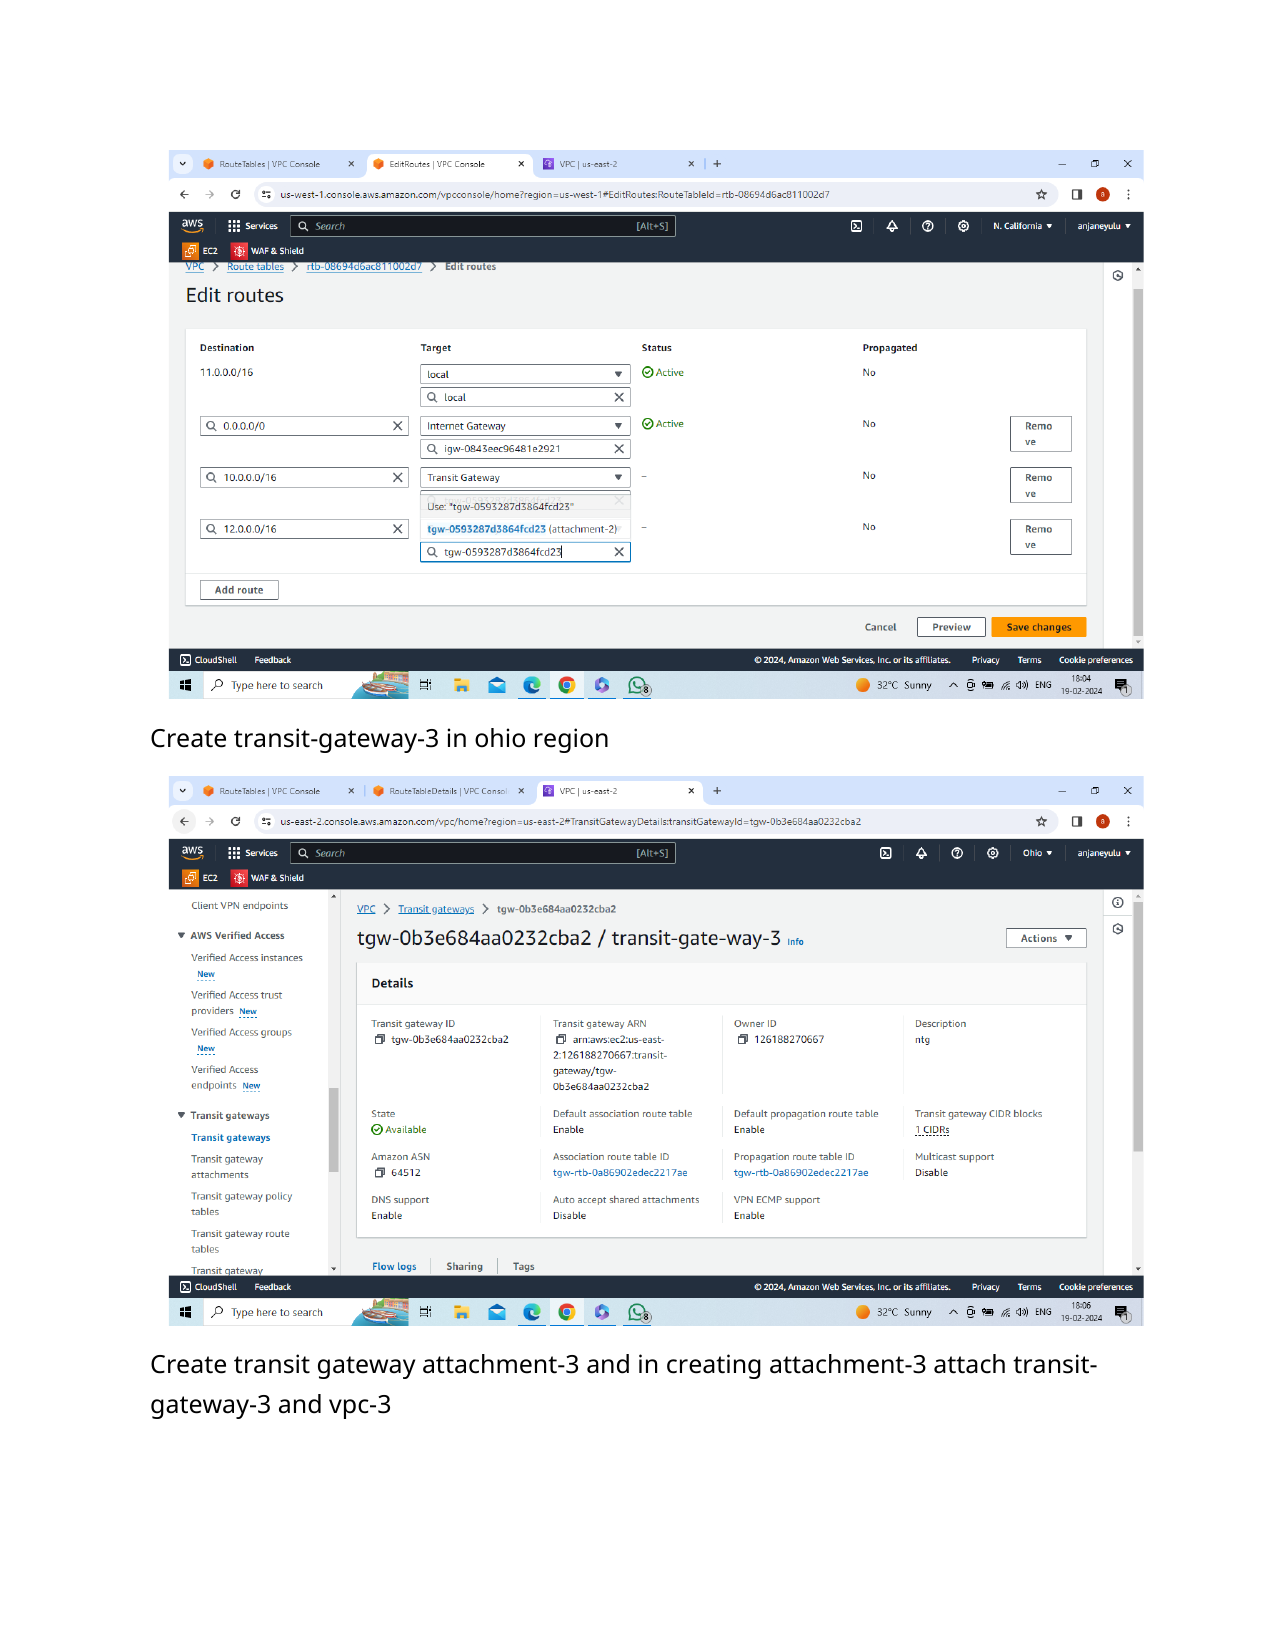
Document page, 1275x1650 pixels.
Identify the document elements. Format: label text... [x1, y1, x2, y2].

text Create transit gateway attachment-3 and in creating attachment-3 attach transit-gateway-3 and vpc-3 [150, 1347, 1125, 1421]
text Create transit-gateway-3 in ohio region [150, 721, 1125, 754]
